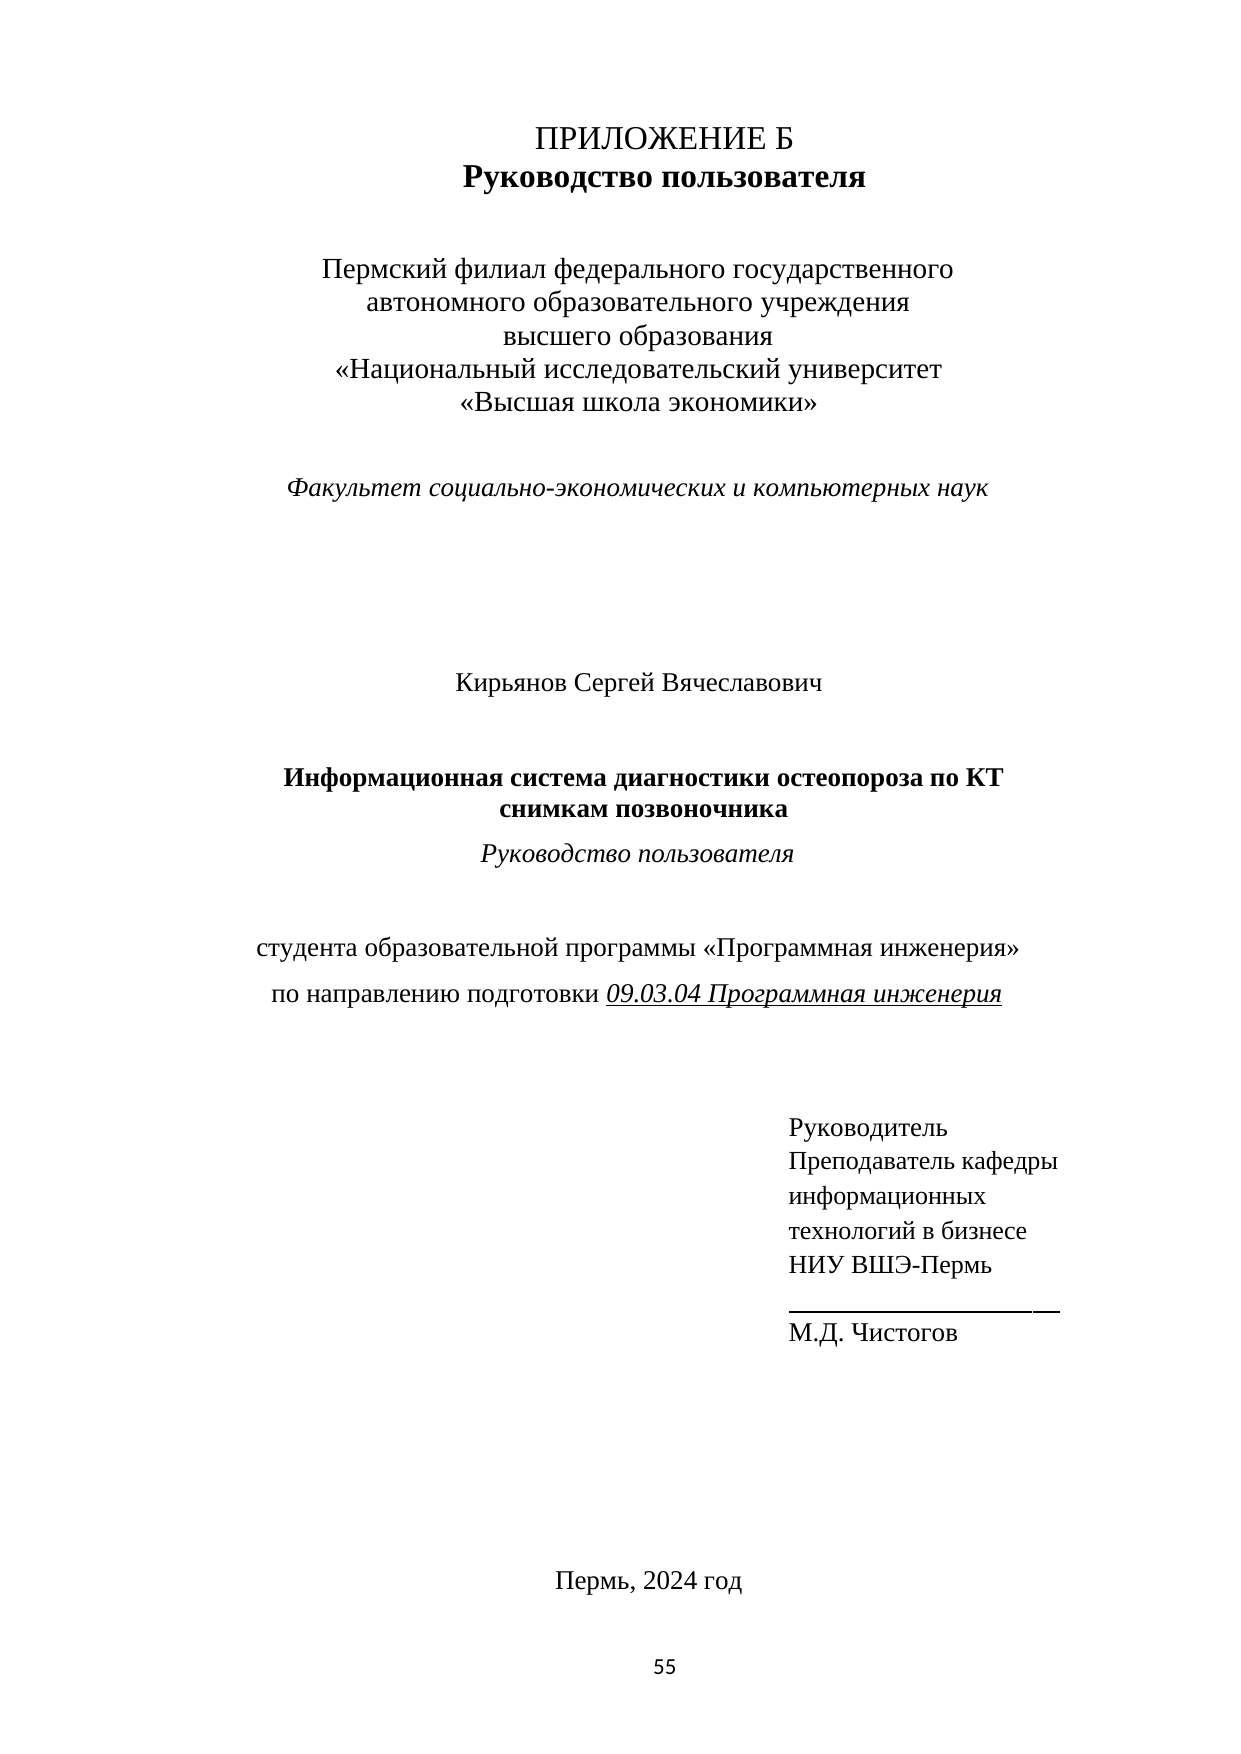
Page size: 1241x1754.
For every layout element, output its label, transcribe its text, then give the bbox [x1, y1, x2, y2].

table_header Пермский филиал федерального государственного автономного образовательного учреждения высшего образования «Национальный исследовательский университет «Высшая школа экономики» Факультет социально-экономических и компьютерных наук [229, 251, 1100, 553]
text Пермь, 2024 год [177, 1564, 1120, 1596]
list ПРИЛОЖЕНИЕ Б Руководство пользователя [177, 118, 1152, 195]
table_cell Кирьянов Сергей Вячеславович Информационная система диагностики остеопороза по КТ снимкам позвоночника Руководство пользователя студента образовательной программы «Программная инженерия» по направлению подготовки 09.03.04 Программная инженерия Руководитель Преподаватель кафедры информационных технологий в бизнесе НИУ ВШЭ-Пермь М.Д. Чистогов [229, 554, 1100, 1348]
